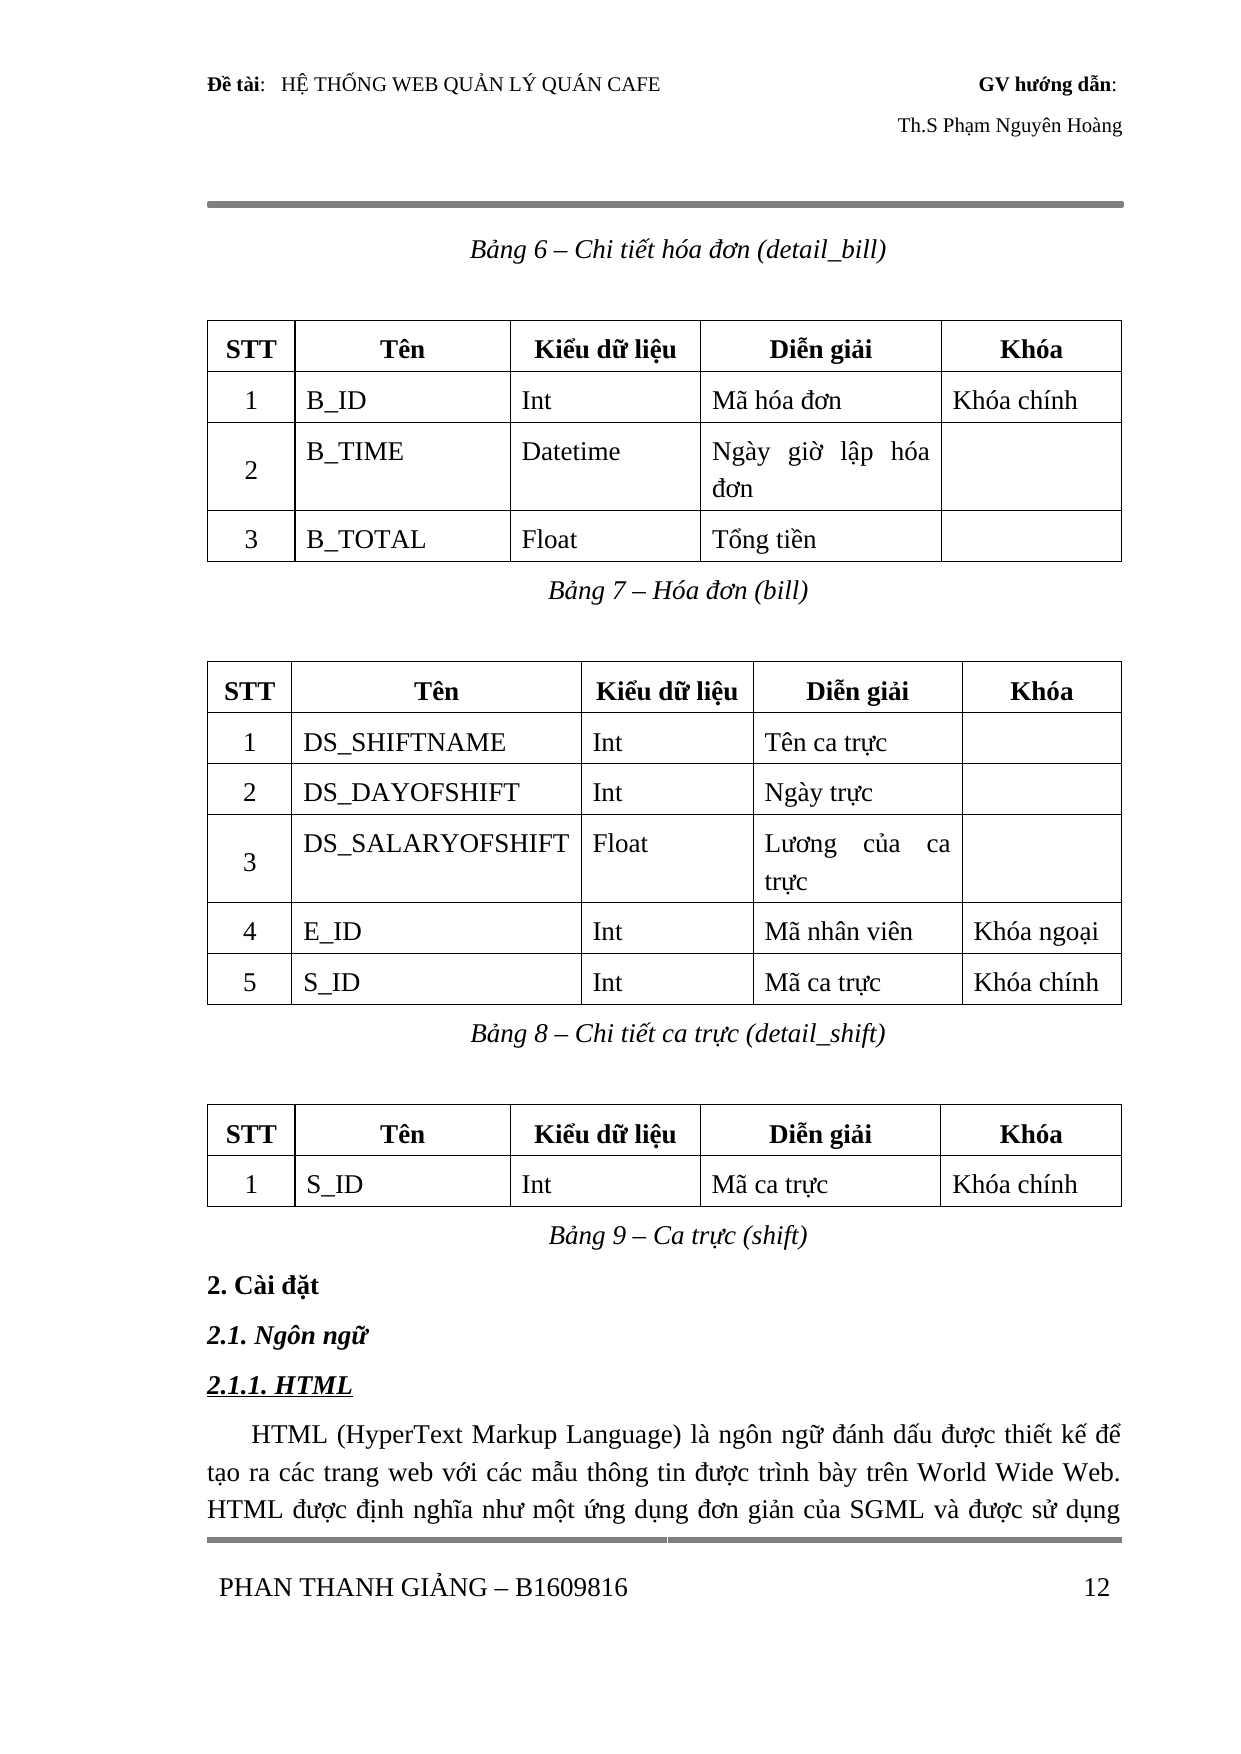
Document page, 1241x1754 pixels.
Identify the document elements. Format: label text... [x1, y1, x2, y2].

table_cell DS_SHIFTNAME [292, 713, 581, 763]
table_header Tên [296, 321, 510, 371]
table_cell S_ID [292, 954, 581, 1003]
table_cell 4 [208, 903, 291, 953]
table_cell 5 [208, 954, 291, 1003]
table_cell 3 [208, 511, 294, 561]
table_cell DS_DAYOFSHIFT [292, 764, 581, 814]
table_header Diễn giải [701, 321, 941, 371]
subtitle 2.1.1. HTML [207, 1369, 1122, 1400]
table_cell 2 [208, 764, 291, 814]
table_cell Mã ca trực [754, 954, 962, 1003]
table_cell [942, 423, 1121, 510]
table_header Tên [296, 1105, 510, 1155]
table_cell Tổng tiền [701, 511, 941, 561]
table_header Khóa [942, 321, 1121, 371]
table_cell Ngày trực [754, 764, 962, 814]
table_header Kiểu dữ liệu [511, 321, 700, 371]
text Bảng 8 – Chi tiết ca trực (detail_shift) [207, 1017, 1122, 1048]
table_cell Int [582, 764, 753, 814]
table_cell Khóa chính [963, 954, 1121, 1003]
subtitle 2.1. Ngôn ngữ [207, 1319, 1122, 1350]
table_cell Khóa ngoại [963, 903, 1121, 953]
table_cell DS_SALARYOFSHIFT [292, 815, 581, 902]
table_header STT [208, 321, 294, 371]
table_header Khóa [963, 662, 1121, 712]
table_header STT [208, 662, 291, 712]
table_cell 1 [208, 713, 291, 763]
table_cell Khóa chính [942, 372, 1121, 422]
table_cell Int [582, 903, 753, 953]
table_cell Datetime [511, 423, 700, 510]
table_cell Int [582, 954, 753, 1003]
table_cell E_ID [292, 903, 581, 953]
table_cell Float [511, 511, 700, 561]
text Bảng 7 – Hóa đơn (bill) [207, 574, 1122, 605]
table_cell B_TIME [296, 423, 510, 510]
table_header Kiểu dữ liệu [511, 1105, 700, 1155]
table_cell [942, 511, 1121, 561]
table_cell [963, 764, 1121, 814]
table_cell Tên ca trực [754, 713, 962, 763]
table_cell Mã nhân viên [754, 903, 962, 953]
table_cell Int [582, 713, 753, 763]
table_header Tên [292, 662, 581, 712]
table_cell Mã hóa đơn [701, 372, 941, 422]
table_header Kiểu dữ liệu [582, 662, 753, 712]
table_header Diễn giải [754, 662, 962, 712]
table_cell Float [582, 815, 753, 902]
table_cell 3 [208, 815, 291, 902]
table_cell Khóa chính [941, 1156, 1121, 1206]
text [207, 1418, 1122, 1524]
table_cell Lương của ca trực [754, 815, 962, 902]
table_cell 1 [208, 372, 294, 422]
table_cell 1 [208, 1156, 294, 1206]
table_cell 2 [208, 423, 294, 510]
table_header Diễn giải [701, 1105, 940, 1155]
table_cell S_ID [296, 1156, 510, 1206]
table_header Khóa [941, 1105, 1121, 1155]
table_cell Ngày giờ lập hóa đơn [701, 423, 941, 510]
table_cell B_ID [296, 372, 510, 422]
table_cell Int [511, 372, 700, 422]
table_header STT [208, 1105, 294, 1155]
table_cell B_TOTAL [296, 511, 510, 561]
table_cell [963, 815, 1121, 902]
subtitle 2. Cài đặt [207, 1269, 1122, 1300]
text Bảng 9 – Ca trực (shift) [207, 1219, 1122, 1251]
table_cell Int [511, 1156, 700, 1206]
table_cell [963, 713, 1121, 763]
table_cell Mã ca trực [701, 1156, 940, 1206]
text Bảng 6 – Chi tiết hóa đơn (detail_bill) [207, 233, 1122, 264]
